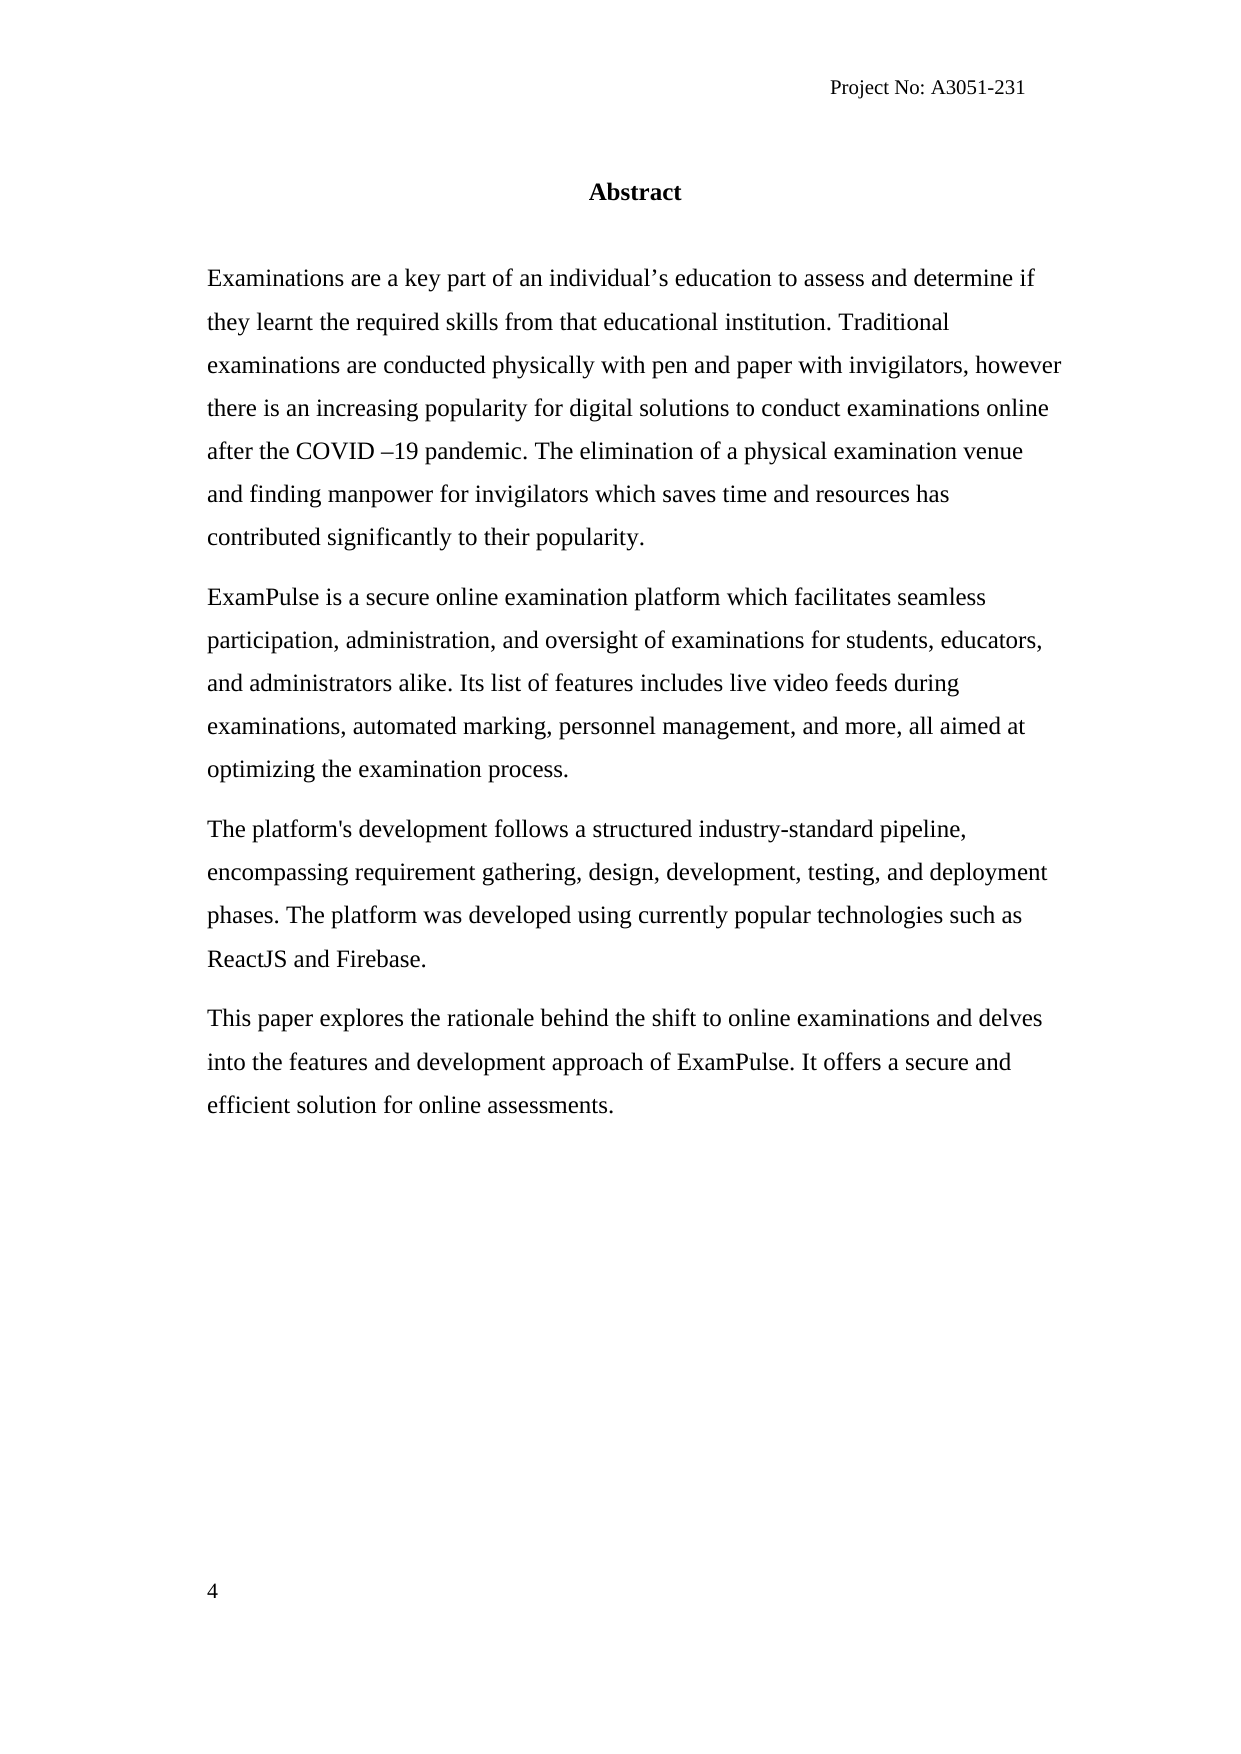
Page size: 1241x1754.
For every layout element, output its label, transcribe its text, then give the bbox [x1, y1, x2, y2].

text The platform's development follows a structured industry-standard pipeline, encompassing requirement gathering, design, development, testing, and deployment phases. The platform was developed using currently popular technologies such as ReactJS and Firebase. [207, 814, 1063, 972]
text Examinations are a key part of an individual’s education to assess and determine if they learnt the required skills from that educational institution. Traditional examinations are conducted physically with pen and paper with invigilators, however there is an increasing popularity for digital solutions to conduct examinations online after the COVID –19 pandemic. The elimination of a physical examination venue and finding manpower for invigilators which saves time and resources has contributed significantly to their popularity. [207, 263, 1063, 551]
subtitle Abstract [207, 177, 1063, 206]
text This paper explores the rationale behind the shift to online examinations and delves into the features and development approach of ExamPulse. It offers a secure and efficient solution for online assessments. [207, 1003, 1063, 1118]
text ExamPulse is a secure online examination platform which facilitates seamless participation, administration, and oversight of examinations for students, educators, and administrators alike. Its list of features includes live video feeds during examinations, automated marking, personnel management, and more, all aimed at optimizing the examination process. [207, 582, 1063, 783]
